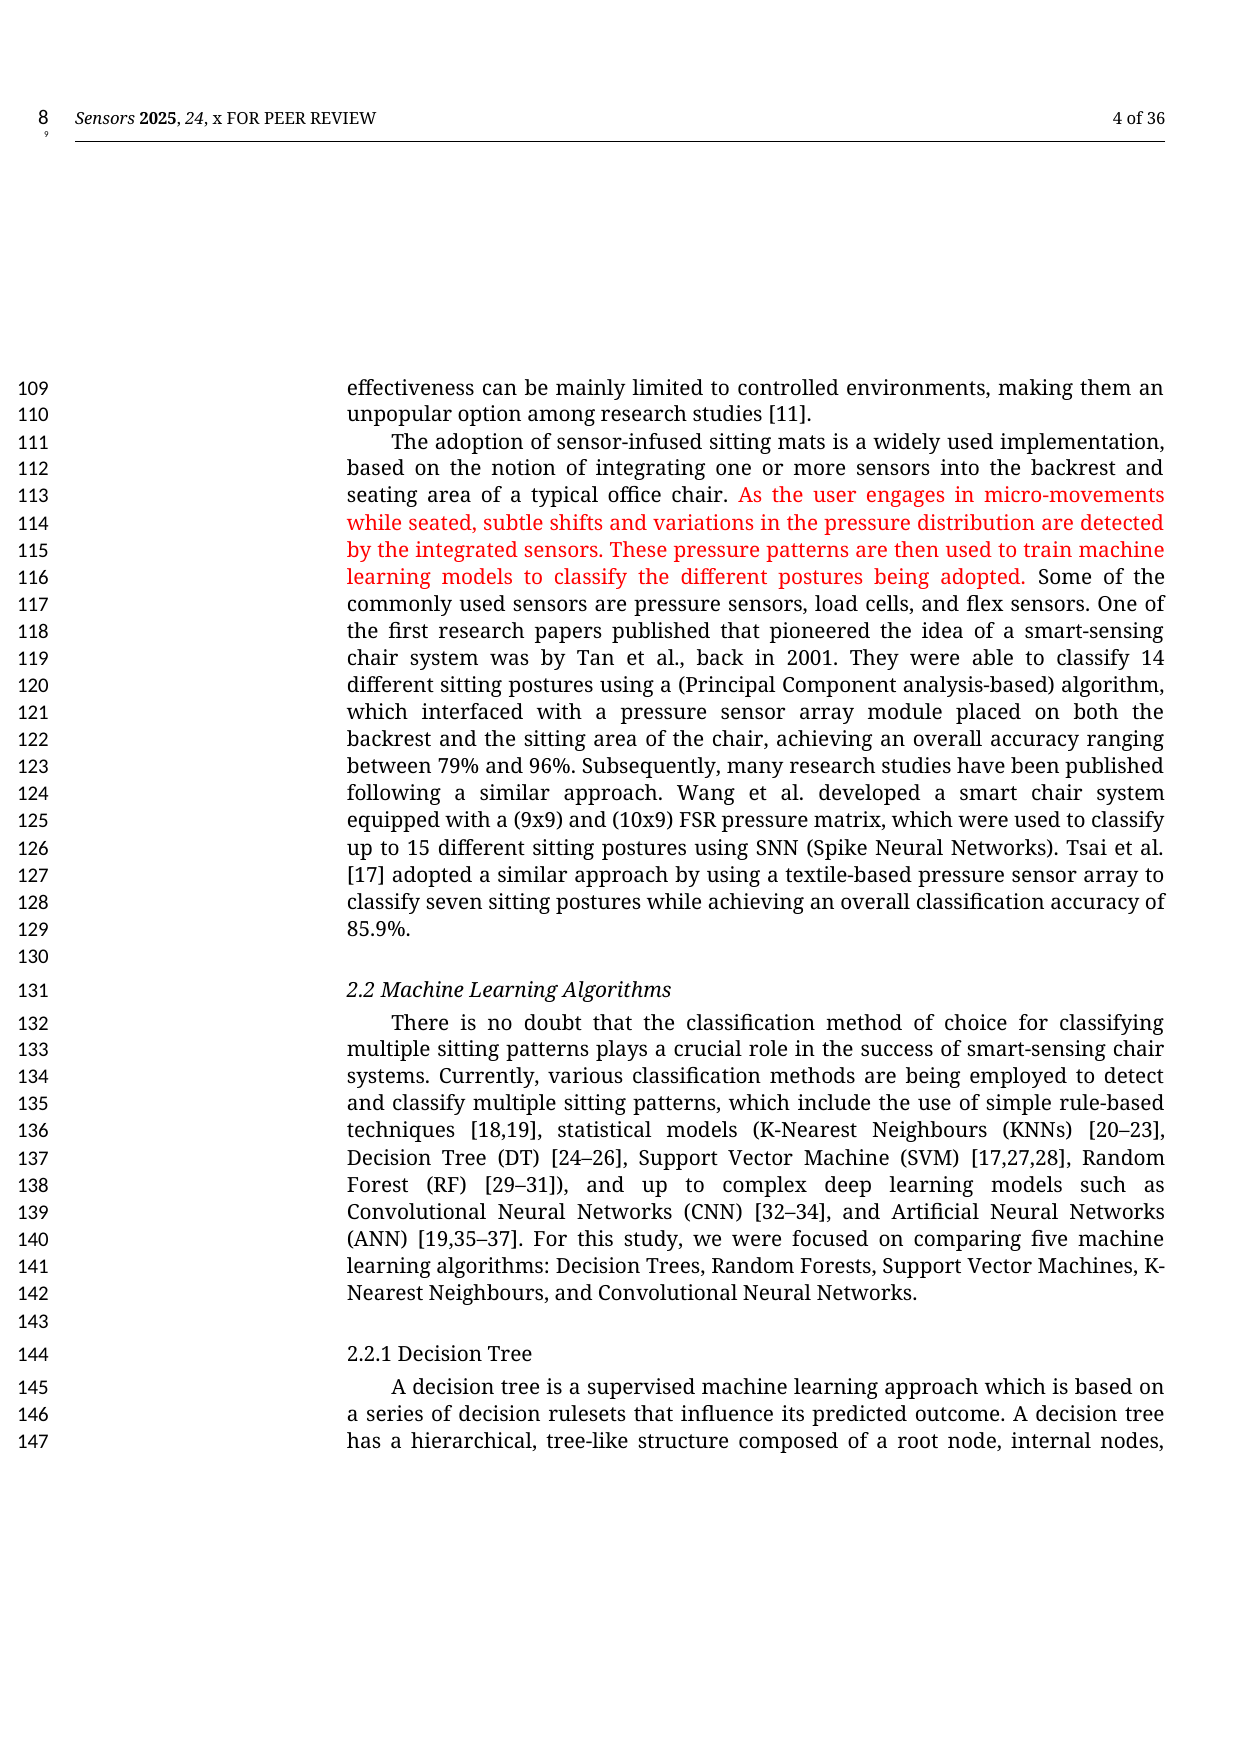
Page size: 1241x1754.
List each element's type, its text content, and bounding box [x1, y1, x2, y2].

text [347, 374, 1165, 428]
subtitle 2.2.1 Decision Tree [347, 1340, 1165, 1367]
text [347, 1373, 1165, 1454]
text There is no doubt that the classification method of choice for classifying multiple sitting patterns plays a crucial role in the success of smart-sensing chair systems. Currently, various classification methods are being employed to detect and classify multiple sitting patterns, which include the use of simple rule-based techniques [18,19], statistical models (K-Nearest Neighbours (KNNs) [20–23], Decision Tree (DT) [24–26], Support Vector Machine (SVM) [17,27,28], Random Forest (RF) [29–31]), and up to complex deep learning models such as Convolutional Neural Networks (CNN) [32–34], and Artificial Neural Networks (ANN) [19,35–37]. For this study, we were focused on comparing five machine learning algorithms: Decision Trees, Random Forests, Support Vector Machines, K-Nearest Neighbours, and Convolutional Neural Networks. [347, 1009, 1165, 1307]
subtitle 2.2 Machine Learning Algorithms [347, 976, 1165, 1002]
text The adoption of sensor-infused sitting mats is a widely used implementation, based on the notion of integrating one or more sensors into the backrest and seating area of a typical office chair. As the user engages in micro-movements while seated, subtle shifts and variations in the pressure distribution are detected by the integrated sensors. These pressure patterns are then used to train machine learning models to classify the different postures being adopted. Some of the commonly used sensors are pressure sensors, load cells, and flex sensors. One of the first research papers published that pioneered the idea of a smart-sensing chair system was by Tan et al., back in 2001. They were able to classify 14 different sitting postures using a (Principal Component analysis-based) algorithm, which interfaced with a pressure sensor array module placed on both the backrest and the sitting area of the chair, achieving an overall accuracy ranging between 79% and 96%. Subsequently, many research studies have been published following a similar approach. Wang et al. developed a smart chair system equipped with a (9x9) and (10x9) FSR pressure matrix, which were used to classify up to 15 different sitting postures using SNN (Spike Neural Networks). Tsai et al. [17] adopted a similar approach by using a textile-based pressure sensor array to classify seven sitting postures while achieving an overall classification accuracy of 85.9%. [347, 428, 1165, 942]
